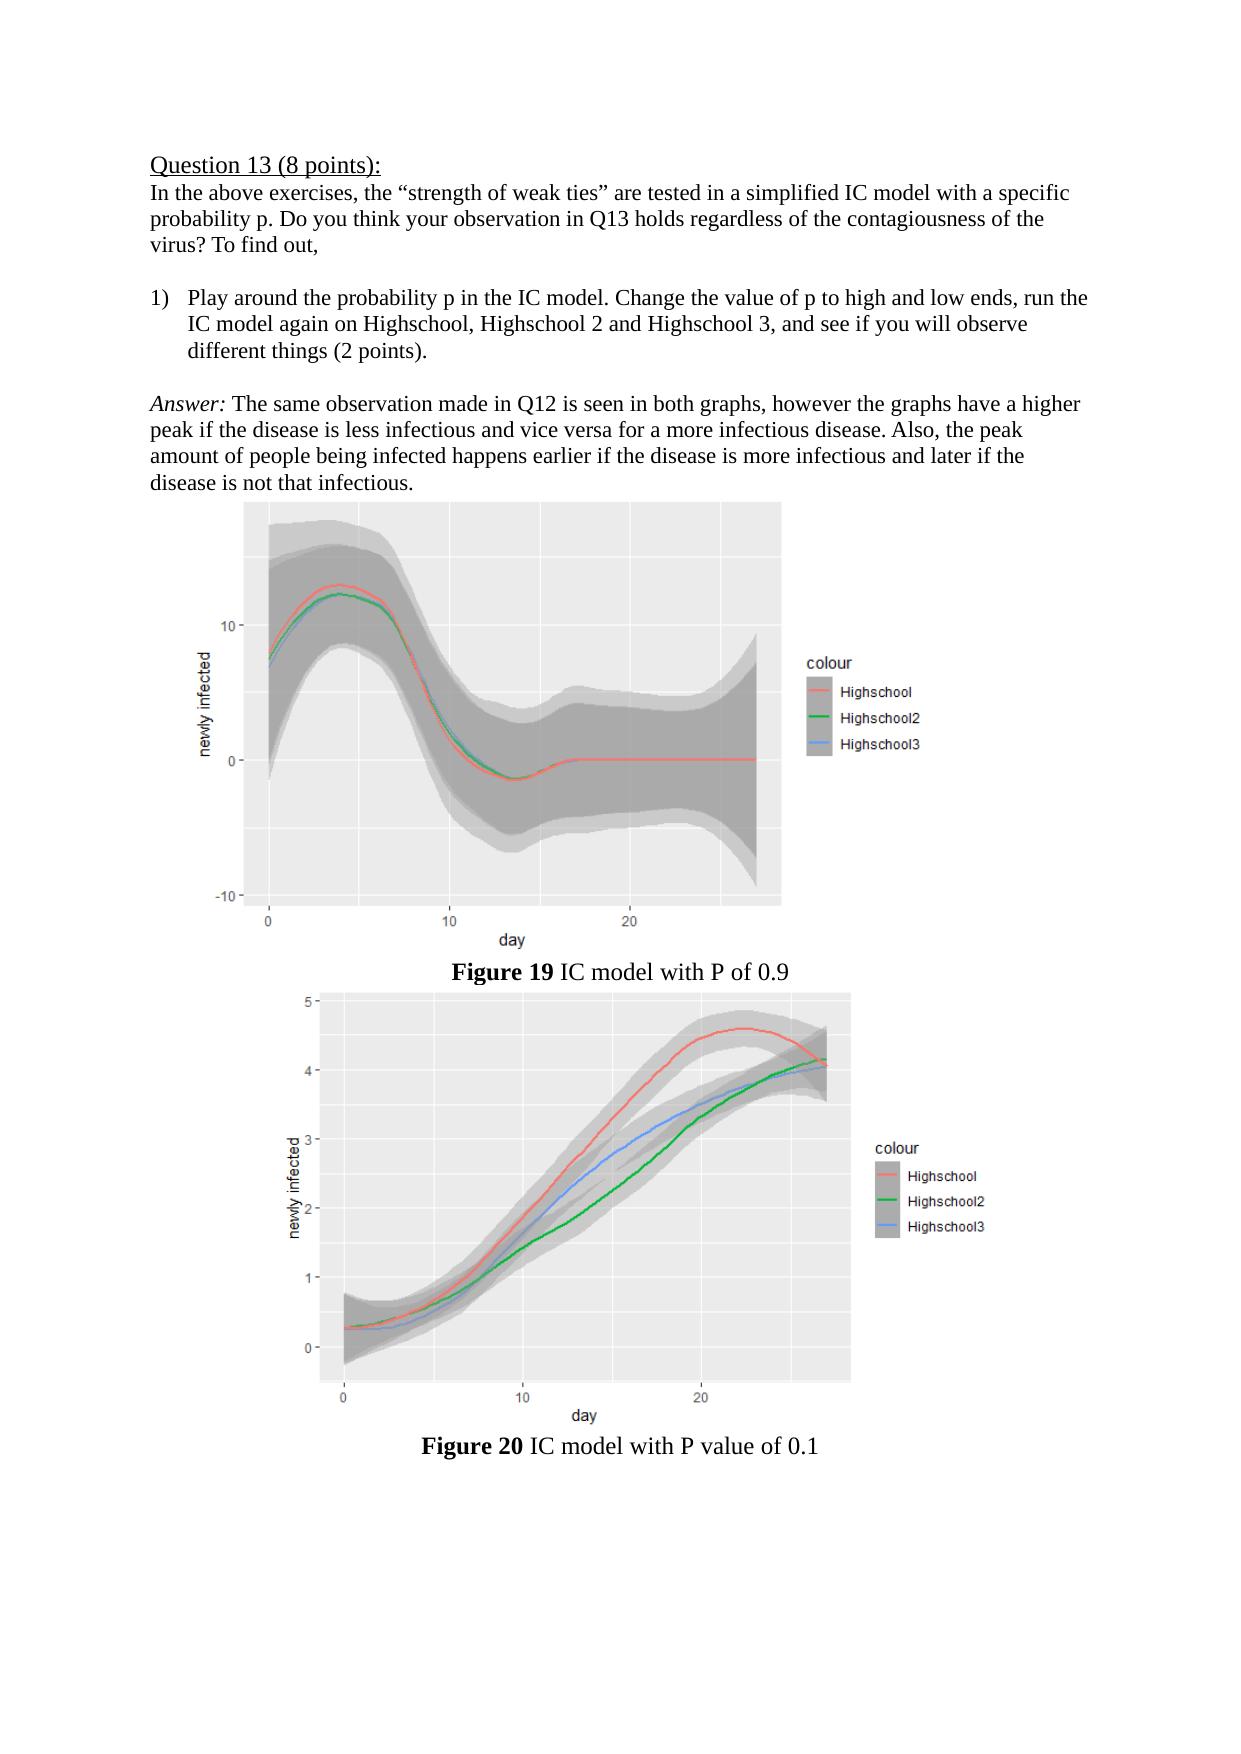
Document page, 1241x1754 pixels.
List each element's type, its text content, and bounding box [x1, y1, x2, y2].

picture [187, 495, 937, 957]
text In the above exercises, the “strength of weak ties” are tested in a simplified IC model with a specific probability p. Do you think your observation in Q13 holds regardless of the contagiousness of the virus? To find out, [150, 179, 1090, 258]
list Play around the probability p in the IC model. Change the value of p to high and low ends, run the IC model again on Highschool, Highschool 2 and Highschool 3, and see if you will observe different things (2 points). [150, 284, 1090, 363]
text Figure 20 IC model with P value of 0.1 [150, 1431, 1090, 1460]
text Answer: The same observation made in Q12 is seen in both graphs, however the graphs have a higher peak if the disease is less infectious and vice versa for a more infectious disease. Also, the peak amount of people being infected happens earlier if the disease is more infectious and later if the disease is not that infectious. [150, 389, 1090, 495]
text Question 13 (8 points): [150, 150, 1090, 179]
text Figure 19 IC model with P of 0.9 [150, 957, 1090, 986]
picture [277, 985, 1001, 1432]
